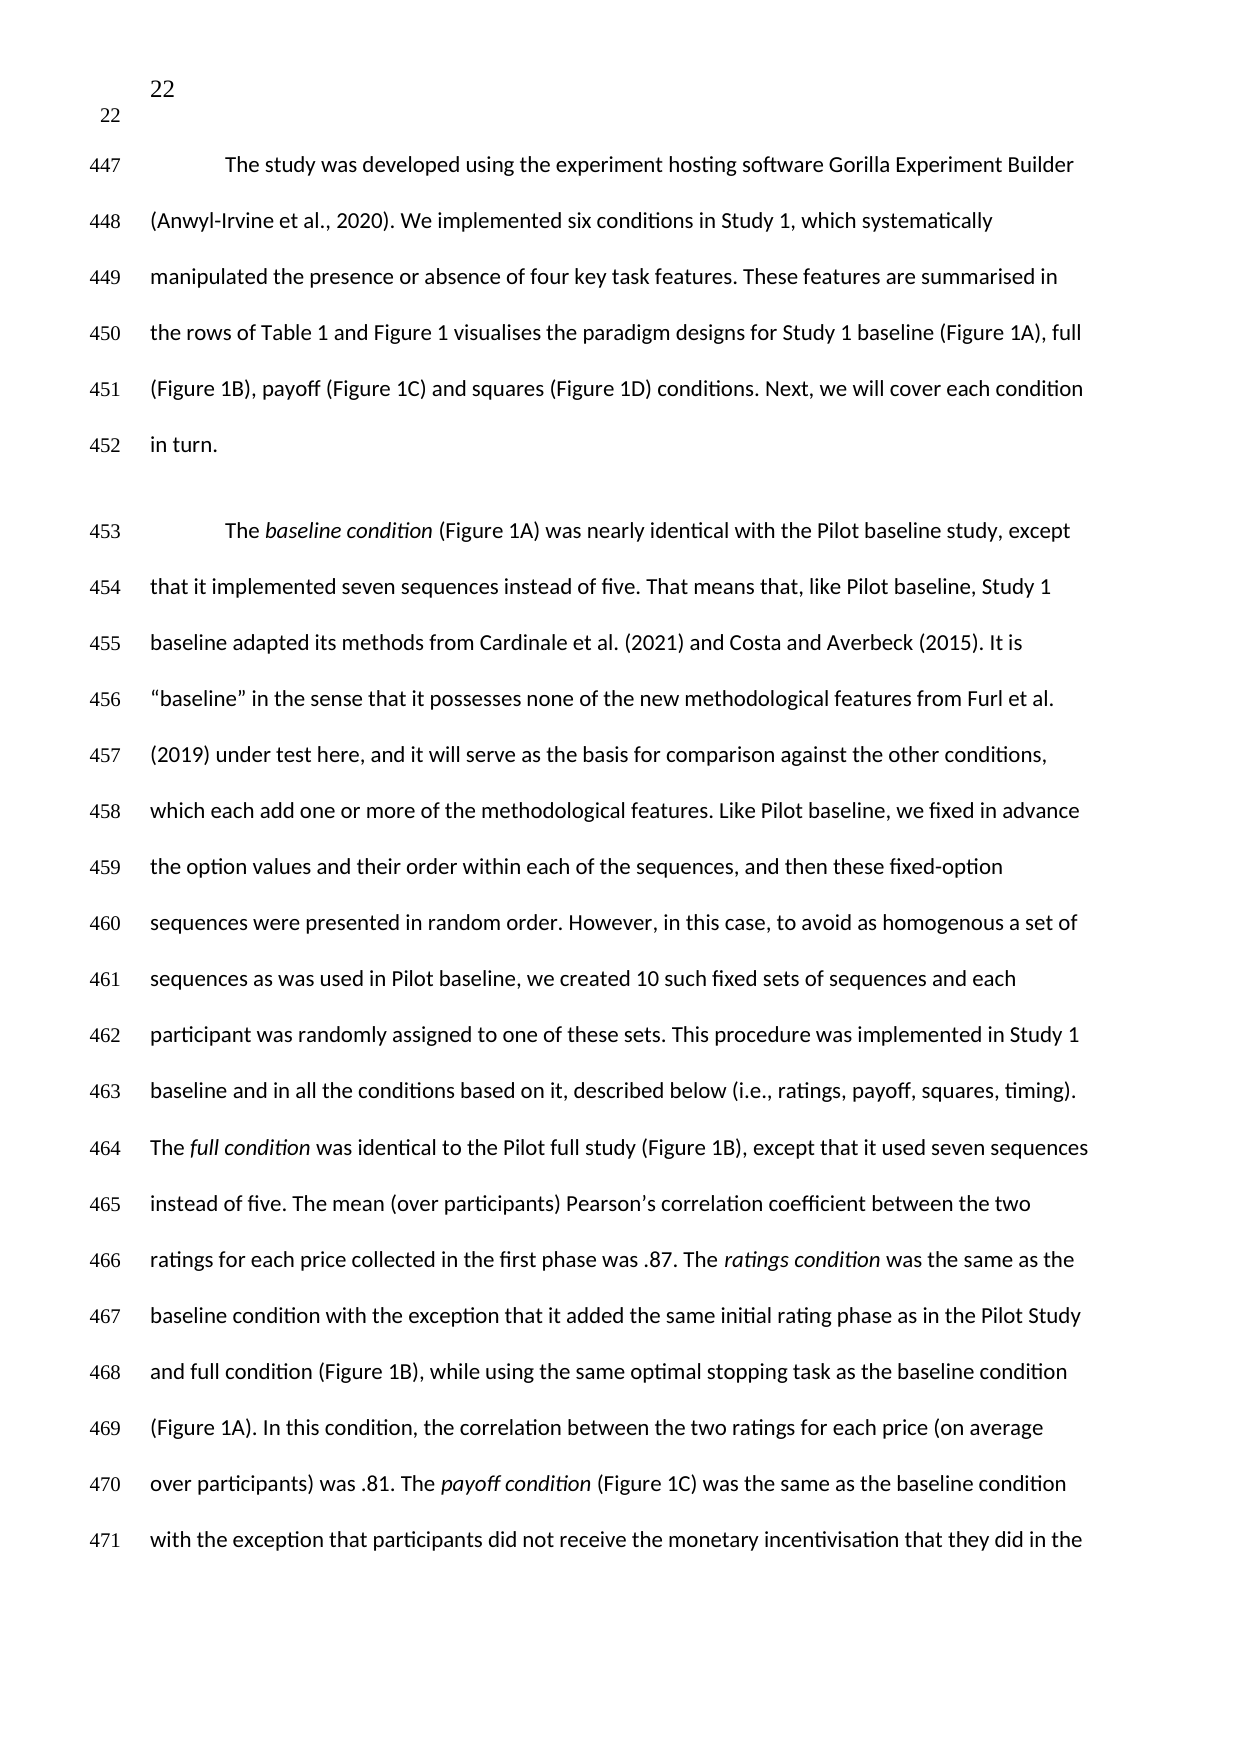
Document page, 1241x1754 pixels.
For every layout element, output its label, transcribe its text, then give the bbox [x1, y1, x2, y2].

text The study was developed using the experiment hosting software Gorilla Experiment Builder (Anwyl-Irvine et al., 2020). We implemented six conditions in Study 1, which systematically manipulated the presence or absence of four key task features. These features are summarised in the rows of Table 1 and Figure 1 visualises the paradigm designs for Study 1 baseline (Figure 1A), full (Figure 1B), payoff (Figure 1C) and squares (Figure 1D) conditions. Next, we will cover each condition in turn. [150, 150, 1090, 458]
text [150, 516, 1090, 1553]
